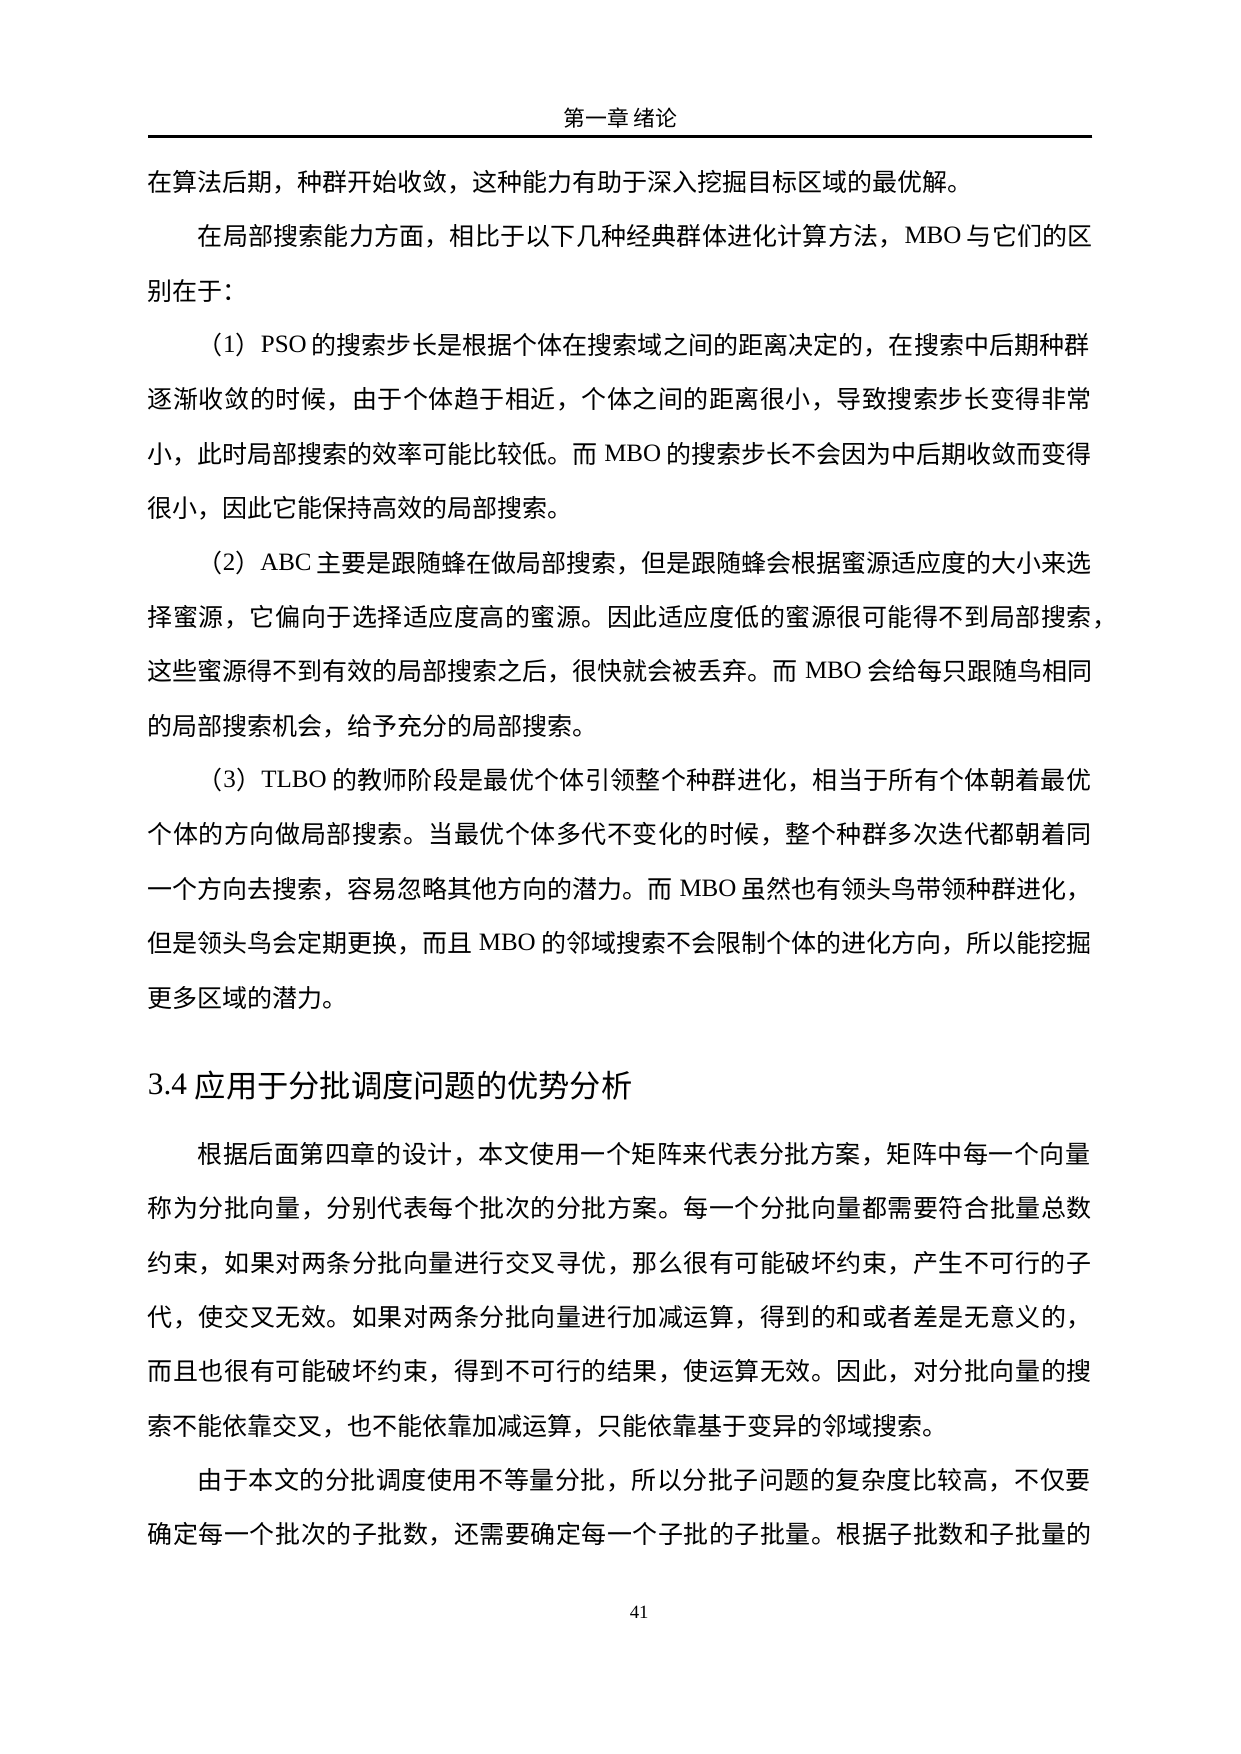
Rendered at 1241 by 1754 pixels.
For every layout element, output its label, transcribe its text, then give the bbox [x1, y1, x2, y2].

text （2）ABC主要是跟随蜂在做局部搜索，但是跟随蜂会根据蜜源适应度的大小来选择蜜源，它偏向于选择适应度高的蜜源。因此适应度低的蜜源很可能得不到局部搜索，这些蜜源得不到有效的局部搜索之后，很快就会被丢弃。而MBO会给每只跟随鸟相同的局部搜索机会，给予充分的局部搜索。 [148, 543, 1092, 742]
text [148, 1461, 1092, 1551]
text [148, 162, 1092, 199]
text 根据后面第四章的设计，本文使用一个矩阵来代表分批方案，矩阵中每一个向量称为分批向量，分别代表每个批次的分批方案。每一个分批向量都需要符合批量总数约束，如果对两条分批向量进行交叉寻优，那么很有可能破坏约束，产生不可行的子代，使交叉无效。如果对两条分批向量进行加减运算，得到的和或者差是无意义的，而且也很有可能破坏约束，得到不可行的结果，使运算无效。因此，对分批向量的搜索不能依靠交叉，也不能依靠加减运算，只能依靠基于变异的邻域搜索。 [148, 1134, 1092, 1442]
text （3）TLBO的教师阶段是最优个体引领整个种群进化，相当于所有个体朝着最优个体的方向做局部搜索。当最优个体多代不变化的时候，整个种群多次迭代都朝着同一个方向去搜索，容易忽略其他方向的潜力。而MBO虽然也有领头鸟带领种群进化，但是领头鸟会定期更换，而且MBO的邻域搜索不会限制个体的进化方向，所以能挖掘更多区域的潜力。 [148, 761, 1092, 1014]
text （1）PSO的搜索步长是根据个体在搜索域之间的距离决定的，在搜索中后期种群逐渐收敛的时候，由于个体趋于相近，个体之间的距离很小，导致搜索步长变得非常小，此时局部搜索的效率可能比较低。而MBO的搜索步长不会因为中后期收敛而变得很小，因此它能保持高效的局部搜索。 [148, 326, 1092, 525]
subtitle 3.4 应用于分批调度问题的优势分析 [148, 1049, 1092, 1117]
text 在局部搜索能力方面，相比于以下几种经典群体进化计算方法，MBO与它们的区别在于： [148, 217, 1092, 307]
